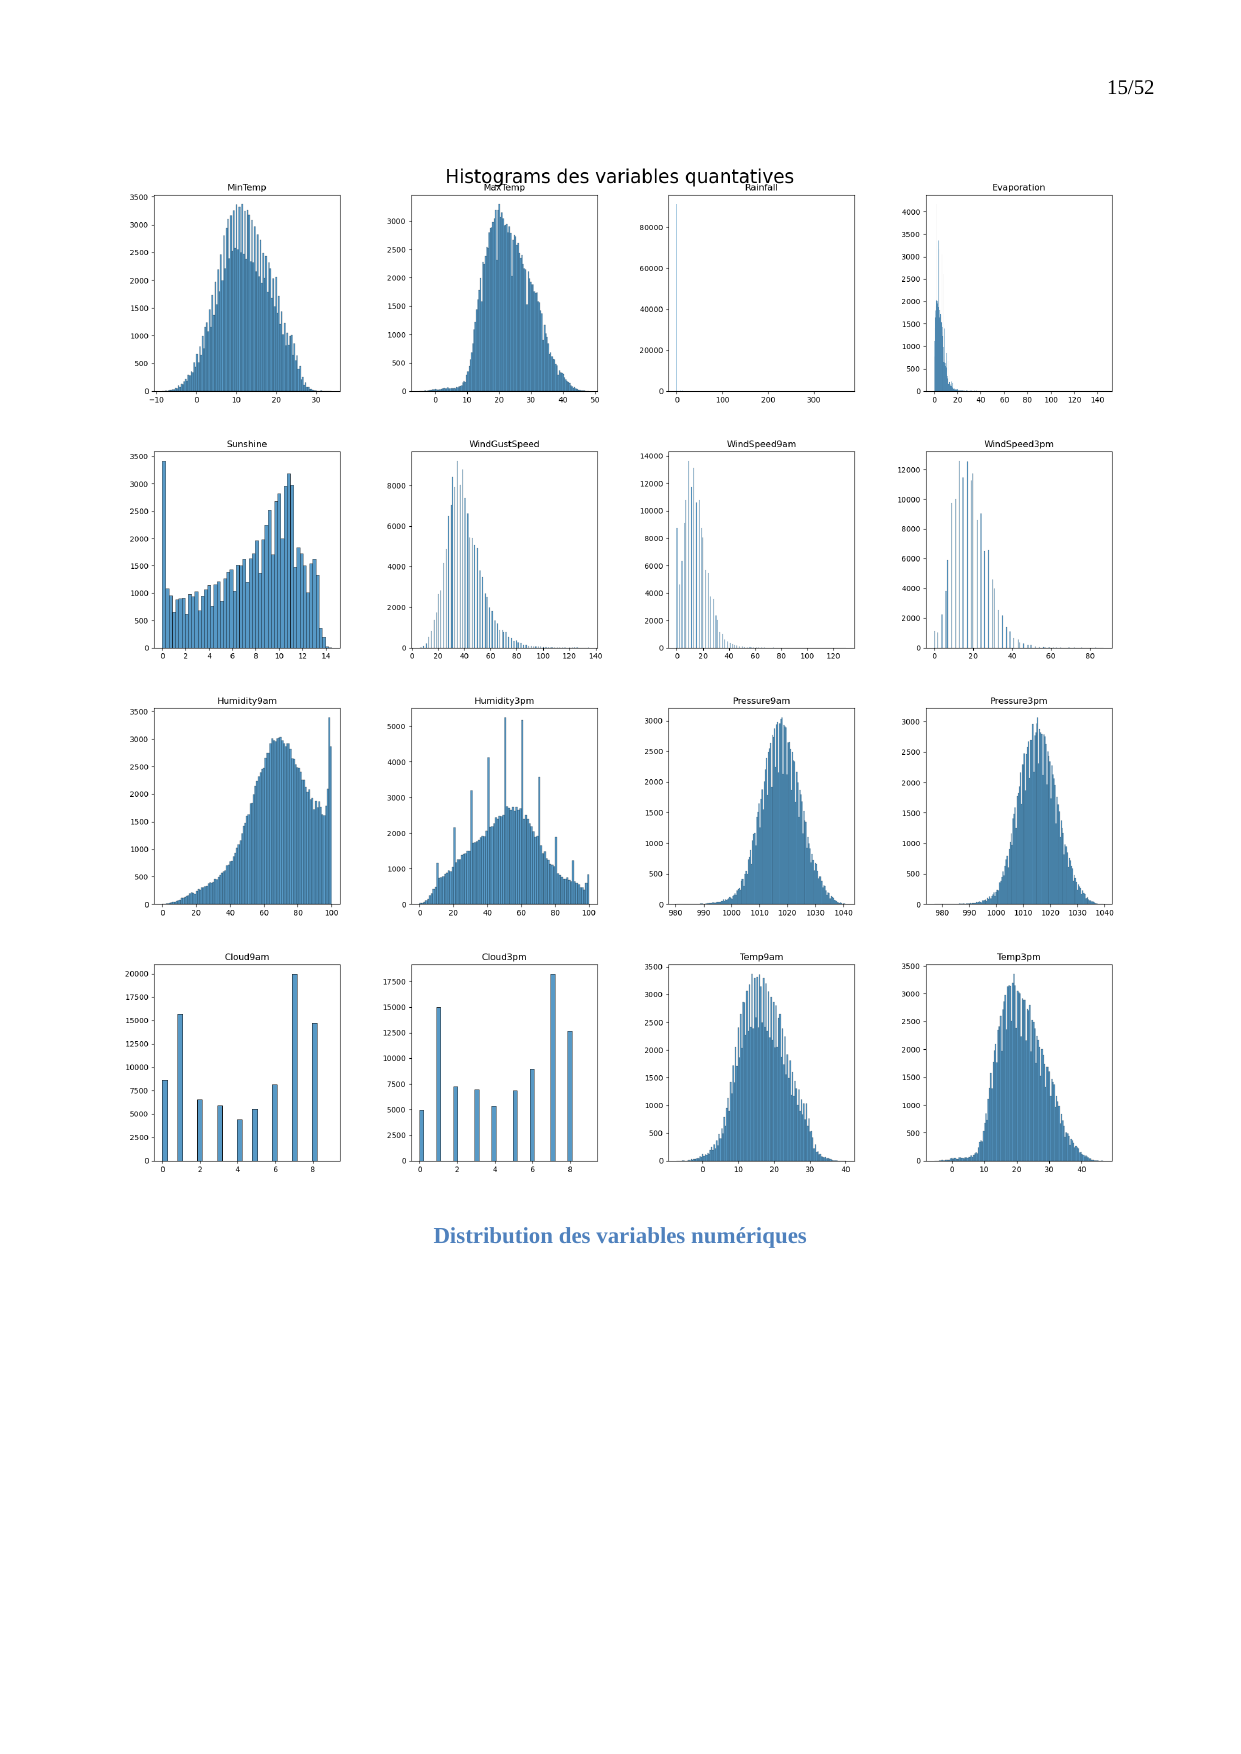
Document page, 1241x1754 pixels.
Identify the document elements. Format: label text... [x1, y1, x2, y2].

picture [88, 147, 1151, 1210]
text Distribution des variables numériques [89, 1222, 1152, 1249]
